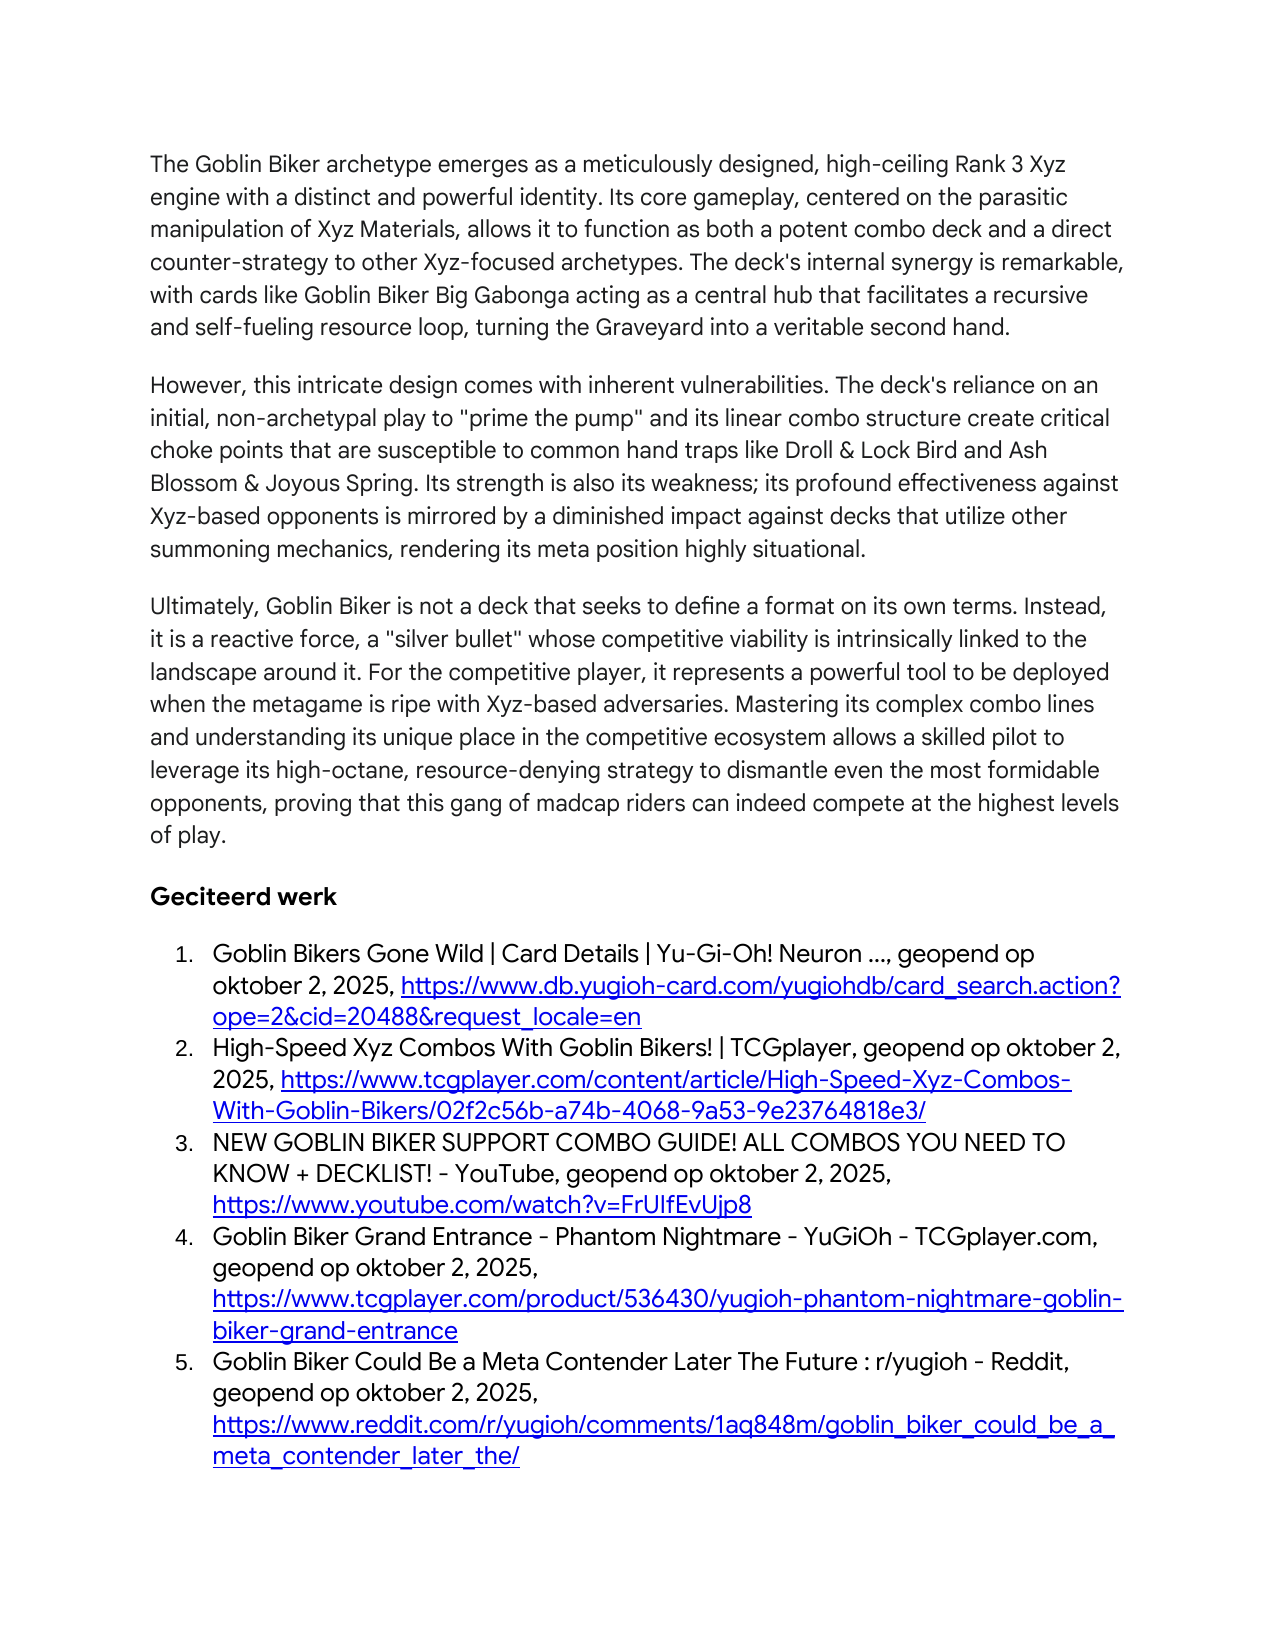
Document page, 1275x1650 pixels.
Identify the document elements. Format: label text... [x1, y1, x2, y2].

list Goblin Biker Could Be a Meta Contender Later The Future : r/yugioh - Reddit, geopend op oktober 2, 2025, https://www.reddit.com/r/yugioh/comments/1aq848m/goblin_biker_could_be_a_meta_contender_later_the/ [175, 1346, 1125, 1472]
subtitle Geciteerd werk [150, 881, 1125, 912]
text However, this intricate design comes with inherent vulnerabilities. The deck's reliance on an initial, non-archetypal play to "prime the pump" and its linear combo structure create critical choke points that are susceptible to common hand traps like Droll & Lock Bird and Ash Blossom & Joyous Spring. Its strength is also its weakness; its profound effectiveness against Xyz-based opponents is mirrored by a diminished impact against decks that utilize other summoning mechanics, rendering its meta position highly situational. [150, 371, 1125, 563]
list High-Speed Xyz Combos With Goblin Bikers! | TCGplayer, geopend op oktober 2, 2025, https://www.tcgplayer.com/content/article/High-Speed-Xyz-Combos-With-Goblin-Bikers/02f2c56b-a74b-4068-9a53-9e23764818e3/ [175, 1033, 1125, 1127]
text The Goblin Biker archetype emerges as a meticulously designed, high-ceiling Rank 3 Xyz engine with a distinct and powerful identity. Its core gameplay, centered on the parasitic manipulation of Xyz Materials, allows it to function as both a potent combo deck and a direct counter-strategy to other Xyz-focused archetypes. The deck's internal synergy is remarkable, with cards like Goblin Biker Big Gabonga acting as a central hub that facilitates a recursive and self-fueling resource loop, turning the Graveyard into a veritable second hand. [150, 150, 1125, 342]
list Goblin Biker Grand Entrance - Phantom Nightmare - YuGiOh - TCGplayer.com, geopend op oktober 2, 2025, https://www.tcgplayer.com/product/536430/yugioh-phantom-nightmare-goblin-biker-grand-entrance [175, 1221, 1125, 1346]
list Goblin Bikers Gone Wild | Card Details | Yu-Gi-Oh! Neuron ..., geopend op oktober 2, 2025, https://www.db.yugioh-card.com/yugiohdb/card_search.action?ope=2&cid=20488&request_locale=en [175, 939, 1125, 1033]
text Ultimately, Goblin Biker is not a deck that seeks to define a format on its own terms. Instead, it is a reactive force, a "silver bullet" whose competitive viability is intrinsically linked to the landscape around it. For the competitive player, it represents a powerful tool to be deployed when the metagame is ripe with Xyz-based adversaries. Mastering its complex combo lines and understanding its unique place in the competitive ecosystem allows a skilled pilot to leverage its high-octane, resource-denying strategy to dismantle even the most formidable opponents, proving that this gang of madcap riders can indeed compete at the highest levels of play. [150, 592, 1125, 850]
list NEW GOBLIN BIKER SUPPORT COMBO GUIDE! ALL COMBOS YOU NEED TO KNOW + DECKLIST! - YouTube, geopend op oktober 2, 2025, https://www.youtube.com/watch?v=FrUIfEvUjp8 [175, 1127, 1125, 1221]
